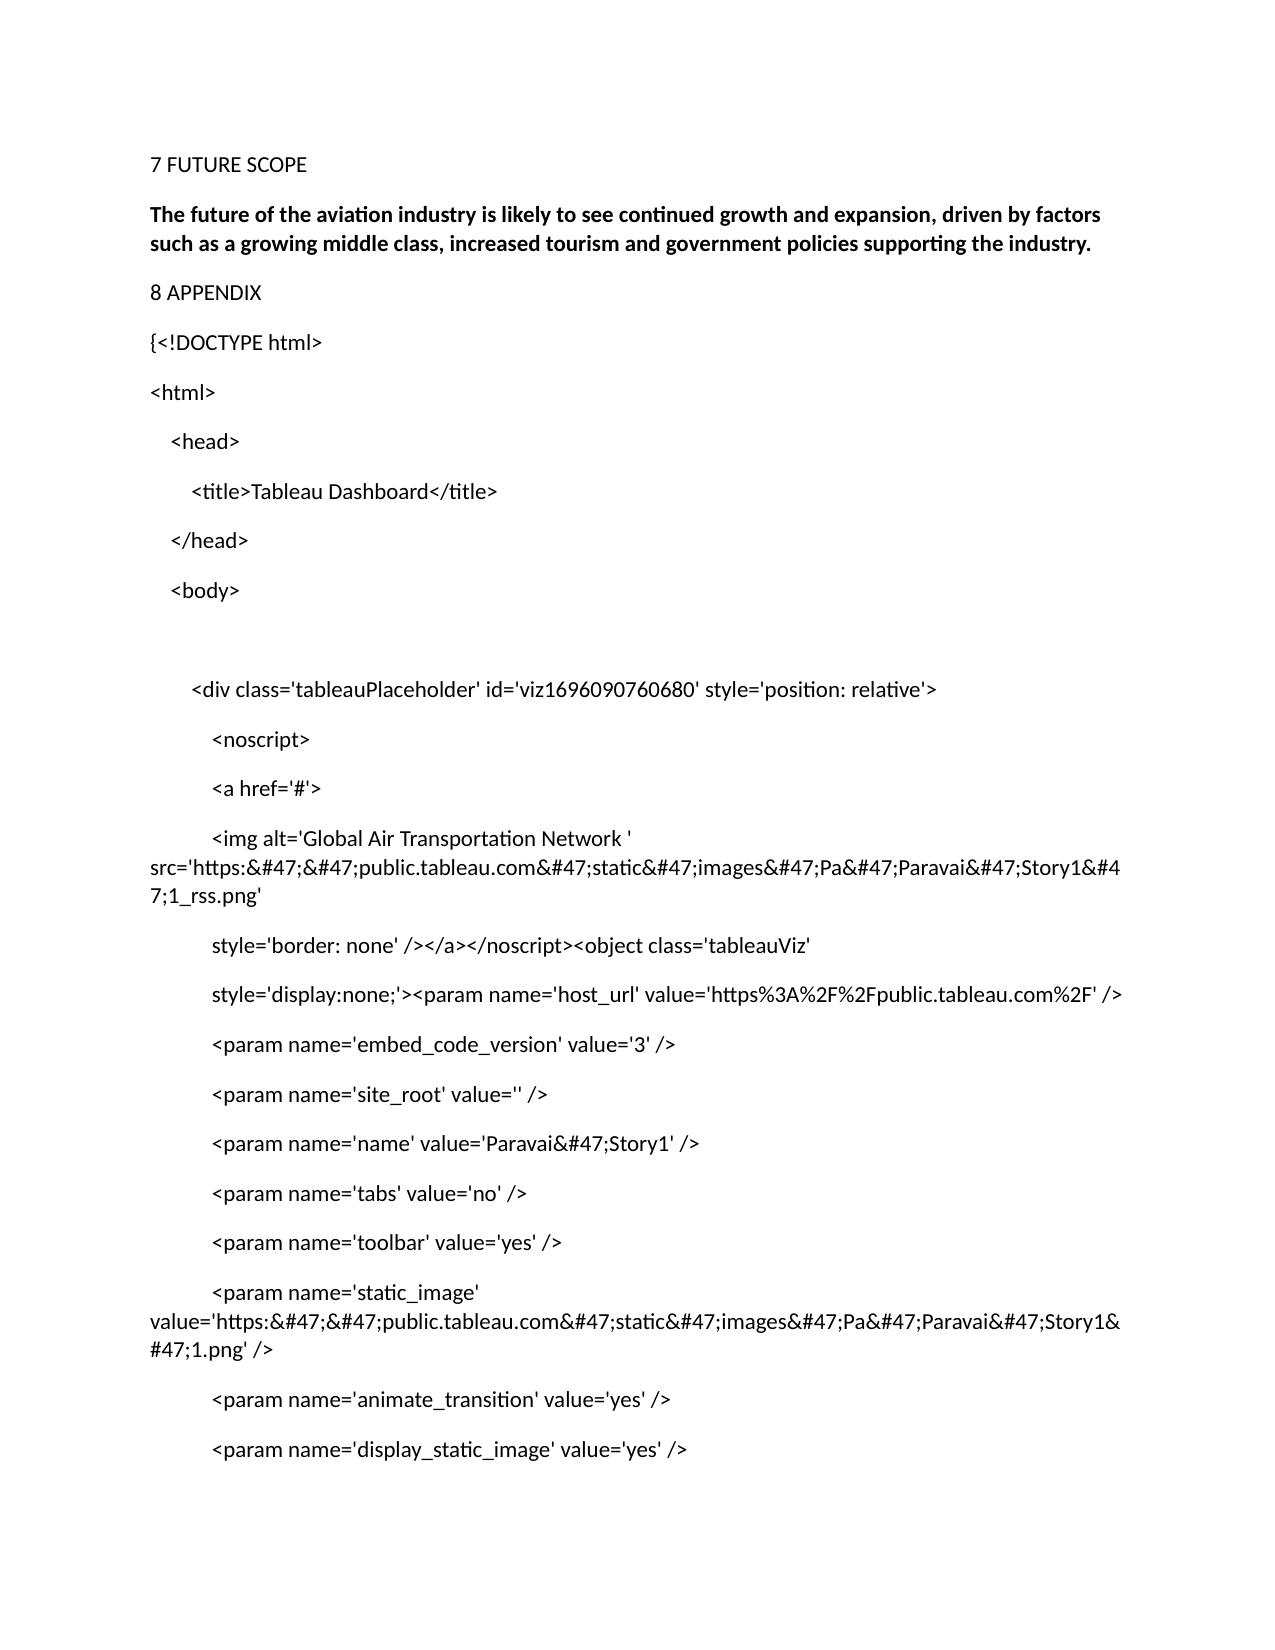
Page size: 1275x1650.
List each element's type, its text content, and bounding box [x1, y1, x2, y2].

text <body> [150, 575, 1125, 604]
text <a href='#'> [150, 774, 1125, 802]
text style='display:none;'><param name='host_url' value='https%3A%2F%2Fpublic.tableau.com%2F' /> [150, 980, 1125, 1009]
text 8 APPENDIX [150, 278, 1125, 307]
text 7 FUTURE SCOPE [150, 150, 1125, 179]
text <param name='tabs' value='no' /> [150, 1178, 1125, 1207]
text <param name='animate_transition' value='yes' /> [150, 1384, 1125, 1413]
text <title>Tableau Dashboard</title> [150, 476, 1125, 505]
text <param name='site_root' value='' /> [150, 1079, 1125, 1108]
text <html> [150, 377, 1125, 406]
text </head> [150, 526, 1125, 554]
text The future of the aviation industry is likely to see continued growth and expansion, driven by factors such as a growing middle class, increased tourism and government policies supporting the industry. [150, 199, 1125, 257]
text <param name='toolbar' value='yes' /> [150, 1228, 1125, 1257]
text <img alt='Global Air Transportation Network ' src='https:&#47;&#47;public.tableau.com&#47;static&#47;images&#47;Pa&#47;Paravai&#47;Story1&#47;1_rss.png' [150, 823, 1125, 909]
text <param name='static_image' value='https:&#47;&#47;public.tableau.com&#47;static&#47;images&#47;Pa&#47;Paravai&#47;Story1&#47;1.png' /> [150, 1277, 1125, 1364]
text style='border: none' /></a></noscript><object class='tableauViz' [150, 930, 1125, 959]
text <param name='embed_code_version' value='3' /> [150, 1029, 1125, 1058]
text <noscript> [150, 724, 1125, 753]
text <param name='display_static_image' value='yes' /> [150, 1434, 1125, 1463]
text <head> [150, 427, 1125, 455]
text <param name='name' value='Paravai&#47;Story1' /> [150, 1129, 1125, 1157]
text {<!DOCTYPE html> [150, 327, 1125, 356]
text <div class='tableauPlaceholder' id='viz1696090760680' style='position: relative'> [150, 674, 1125, 703]
